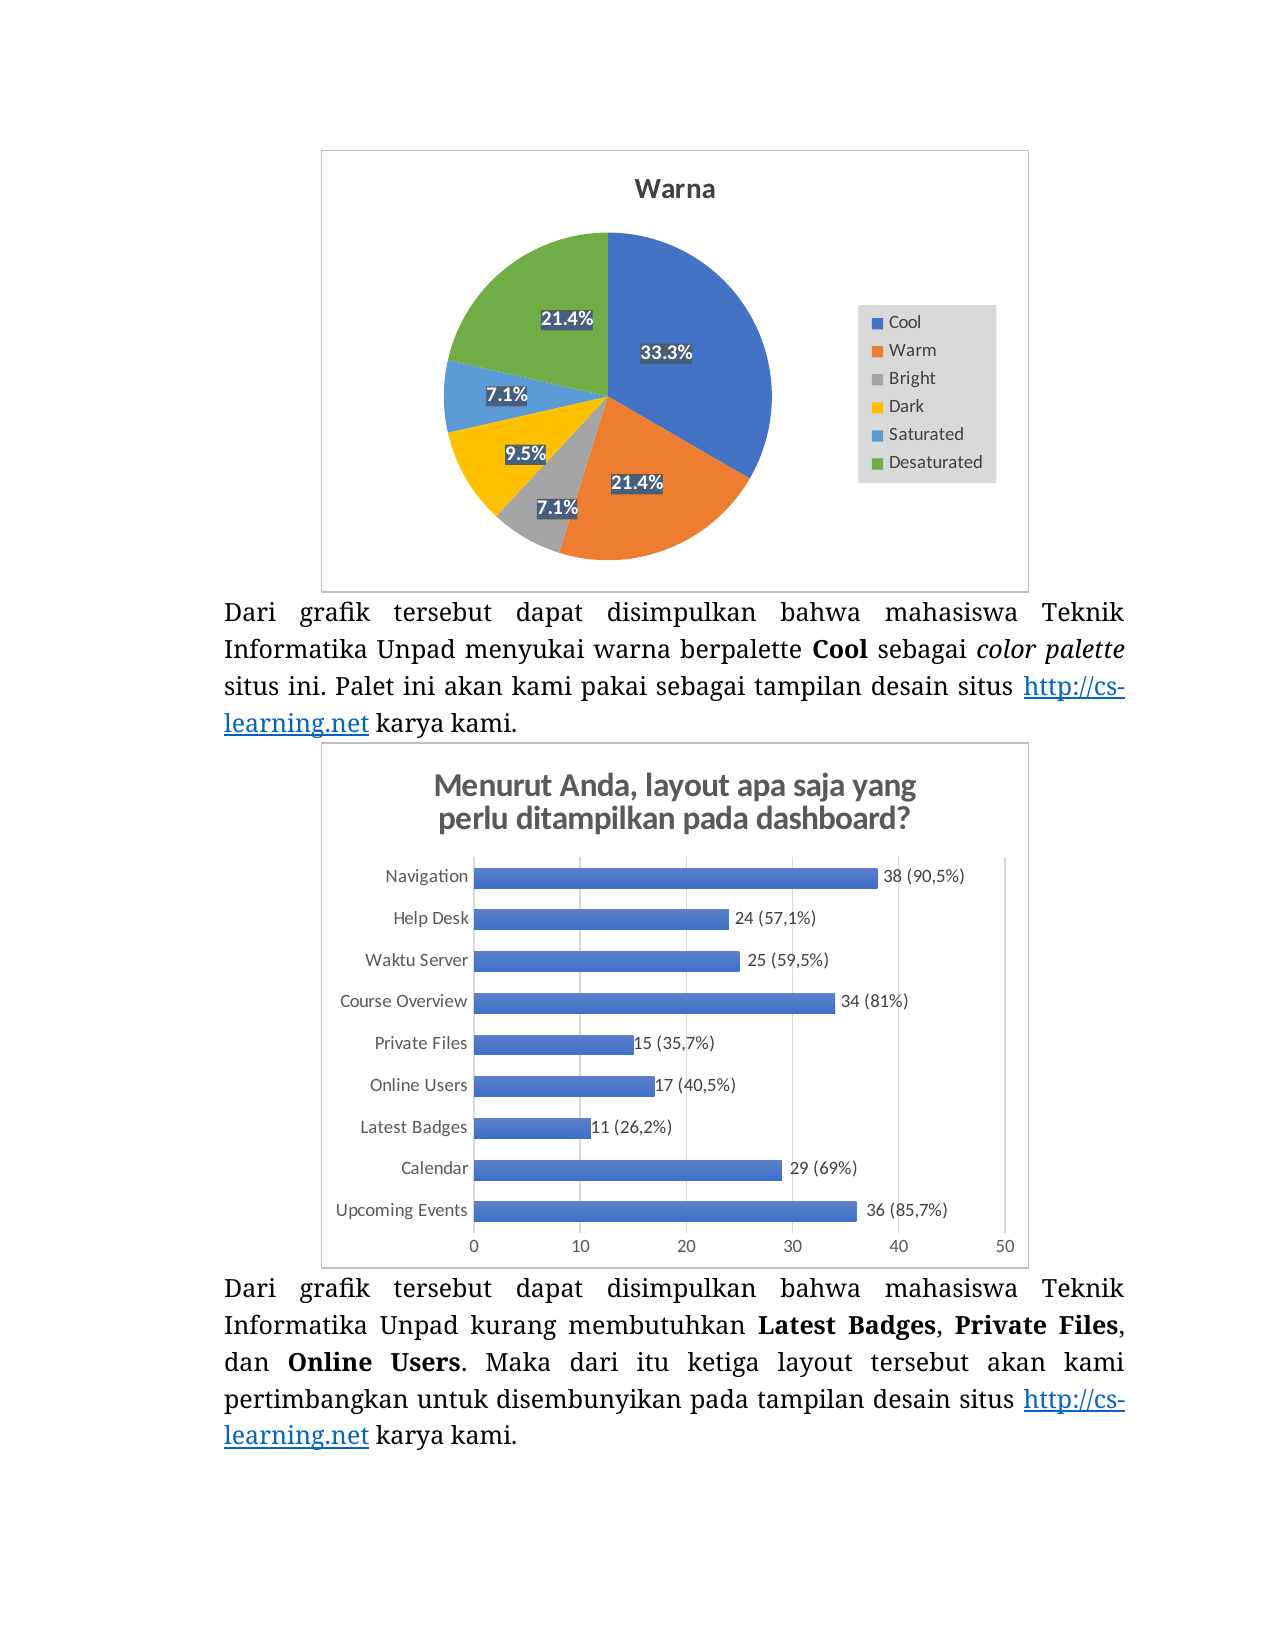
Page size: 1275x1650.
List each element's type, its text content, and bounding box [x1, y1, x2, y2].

text Dari grafik tersebut dapat disimpulkan bahwa mahasiswa Teknik Informatika Unpad kurang membutuhkan Latest Badges, Private Files, dan Online Users. Maka dari itu ketiga layout tersebut akan kami pertimbangkan untuk disembunyikan pada tampilan desain situs http://cs-learning.net karya kami. [224, 1271, 1125, 1452]
text Dari grafik tersebut dapat disimpulkan bahwa mahasiswa Teknik Informatika Unpad menyukai warna berpalette Cool sebagai color palette situs ini. Palet ini akan kami pakai sebagai tampilan desain situs http://cs-learning.net karya kami. [224, 595, 1125, 739]
